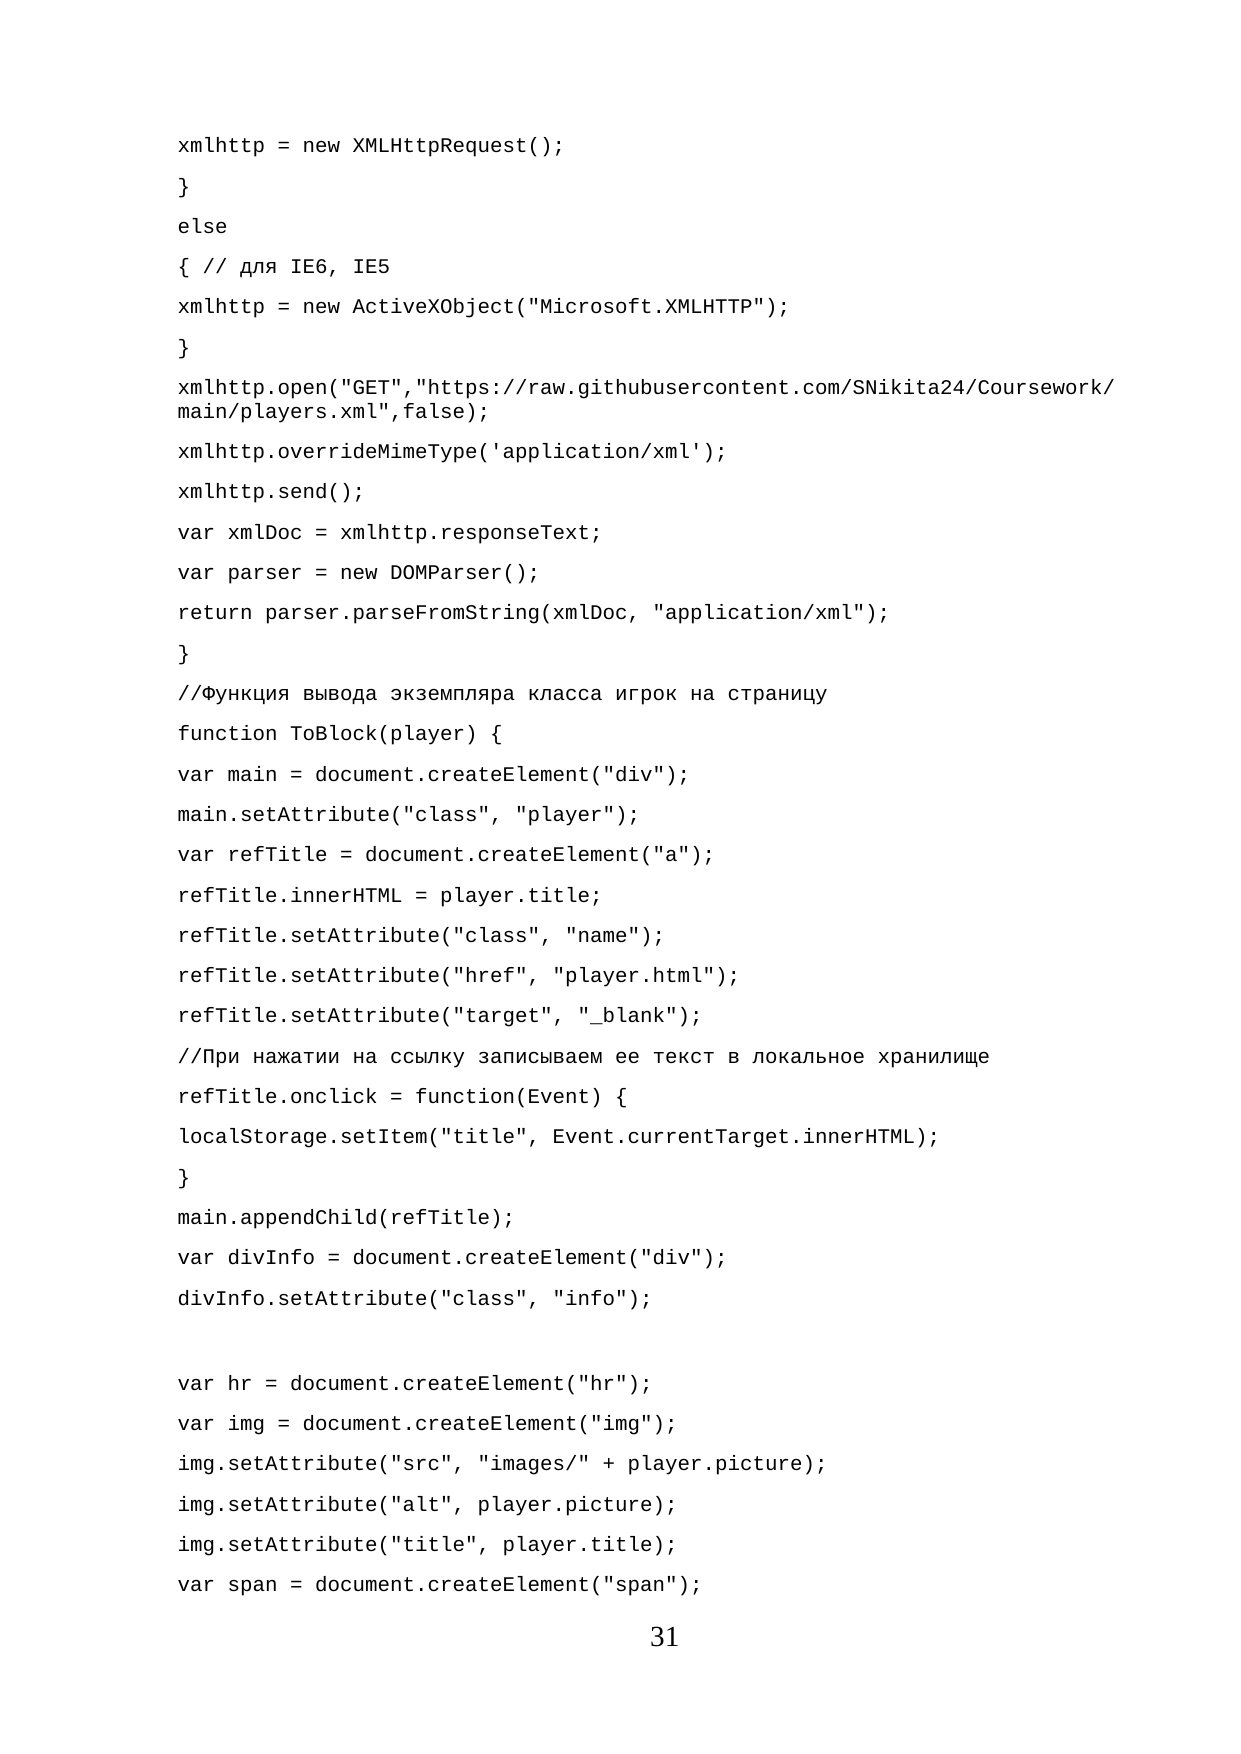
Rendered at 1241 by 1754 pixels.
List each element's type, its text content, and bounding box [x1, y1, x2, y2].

text } [177, 643, 1152, 666]
text else [177, 216, 1152, 239]
text divInfo.setAttribute("class", "info"); [177, 1288, 1152, 1311]
text } [177, 1167, 1152, 1190]
text var img = document.createElement("img"); [177, 1413, 1152, 1437]
text { // для IE6, IE5 [177, 256, 1152, 280]
text localStorage.setItem("title", Event.currentTarget.innerHTML); [177, 1126, 1152, 1150]
text main.appendChild(refTitle); [177, 1207, 1152, 1231]
text img.setAttribute("alt", player.picture); [177, 1494, 1152, 1517]
text var main = document.createElement("div"); [177, 764, 1152, 787]
text xmlhttp.open("GET","https://raw.githubusercontent.com/SNikita24/Coursework/main/players.xml",false); [177, 377, 1152, 424]
text img.setAttribute("title", player.title); [177, 1534, 1152, 1558]
text return parser.parseFromString(xmlDoc, "application/xml"); [177, 602, 1152, 626]
text main.setAttribute("class", "player"); [177, 804, 1152, 828]
text var span = document.createElement("span"); [177, 1574, 1152, 1598]
text img.setAttribute("src", "images/" + player.picture); [177, 1453, 1152, 1477]
text var refTitle = document.createElement("a"); [177, 844, 1152, 868]
text //Функция вывода экземпляра класса игрок на страницу [177, 683, 1152, 707]
text } [177, 176, 1152, 199]
text xmlhttp = new ActiveXObject("Microsoft.XMLHTTP"); [177, 297, 1152, 320]
text //При нажатии на ссылку записываем ее текст в локальное хранилище [177, 1046, 1152, 1069]
text var divInfo = document.createElement("div"); [177, 1247, 1152, 1271]
text refTitle.setAttribute("class", "name"); [177, 925, 1152, 948]
text var hr = document.createElement("hr"); [177, 1373, 1152, 1396]
text xmlhttp = new XMLHttpRequest(); [177, 135, 1152, 159]
text var parser = new DOMParser(); [177, 562, 1152, 586]
text } [177, 337, 1152, 361]
text var xmlDoc = xmlhttp.responseText; [177, 522, 1152, 545]
text xmlhttp.send(); [177, 481, 1152, 505]
text refTitle.setAttribute("target", "_blank"); [177, 1006, 1152, 1029]
text refTitle.setAttribute("href", "player.html"); [177, 965, 1152, 989]
text function ToBlock(player) { [177, 723, 1152, 747]
text refTitle.innerHTML = player.title; [177, 884, 1152, 908]
text xmlhttp.overrideMimeType('application/xml'); [177, 441, 1152, 465]
text refTitle.onclick = function(Event) { [177, 1086, 1152, 1110]
